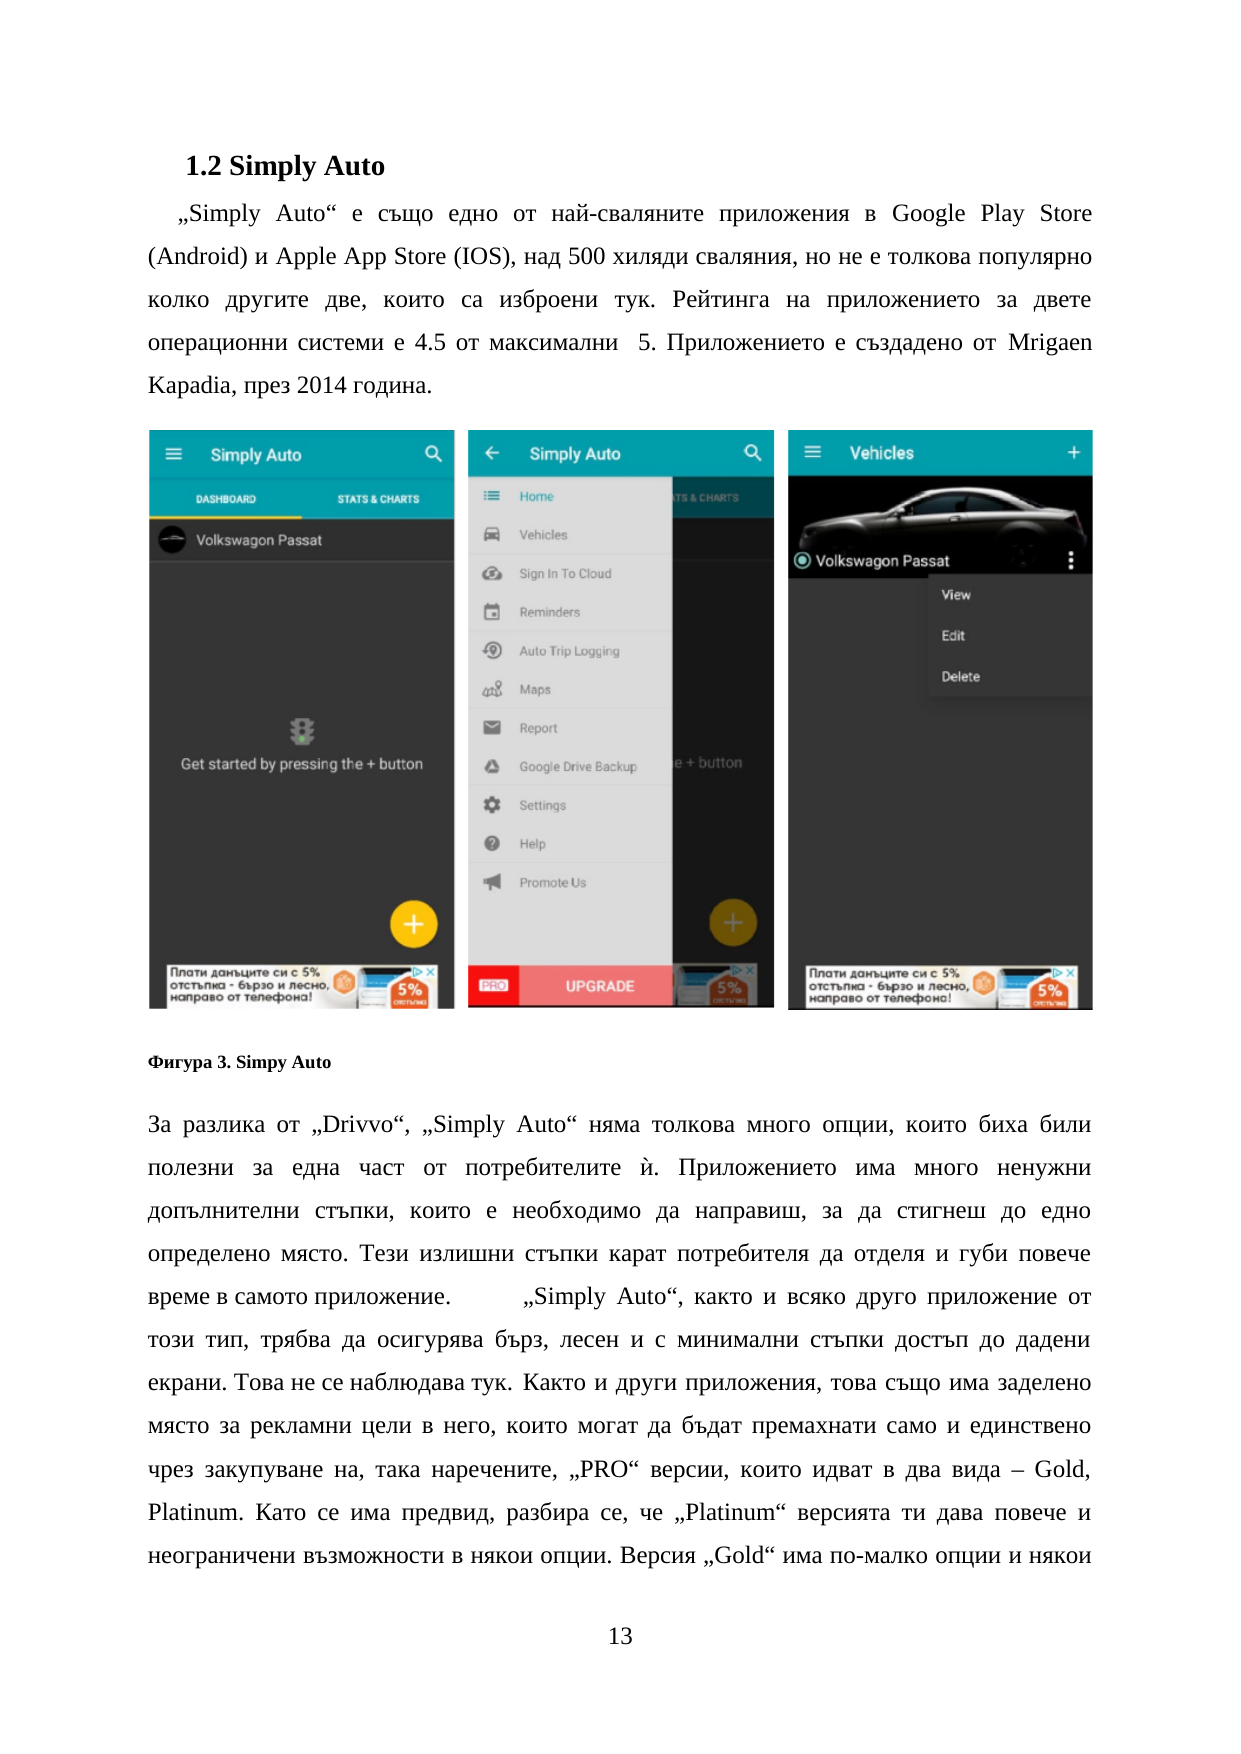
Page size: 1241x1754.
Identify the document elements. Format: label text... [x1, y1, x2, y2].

picture [147, 430, 1093, 1010]
text „Simply Auto“ е също едно от най-сваляните приложения в Google Play Store (Android) и Apple App Store (IOS), над 500 хиляди сваляния, но не е толкова популярно колко другите две, които са изброени тук. Рейтинга на приложението за двете операционни системи е 4.5 от максимални 5. Приложението е създадено от Mrigaen Kapadia, през 2014 година. [148, 198, 1092, 399]
subtitle Simply Auto [185, 148, 1092, 181]
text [148, 1109, 1092, 1569]
text Фигура 3. Simpy Auto [148, 1010, 1092, 1073]
